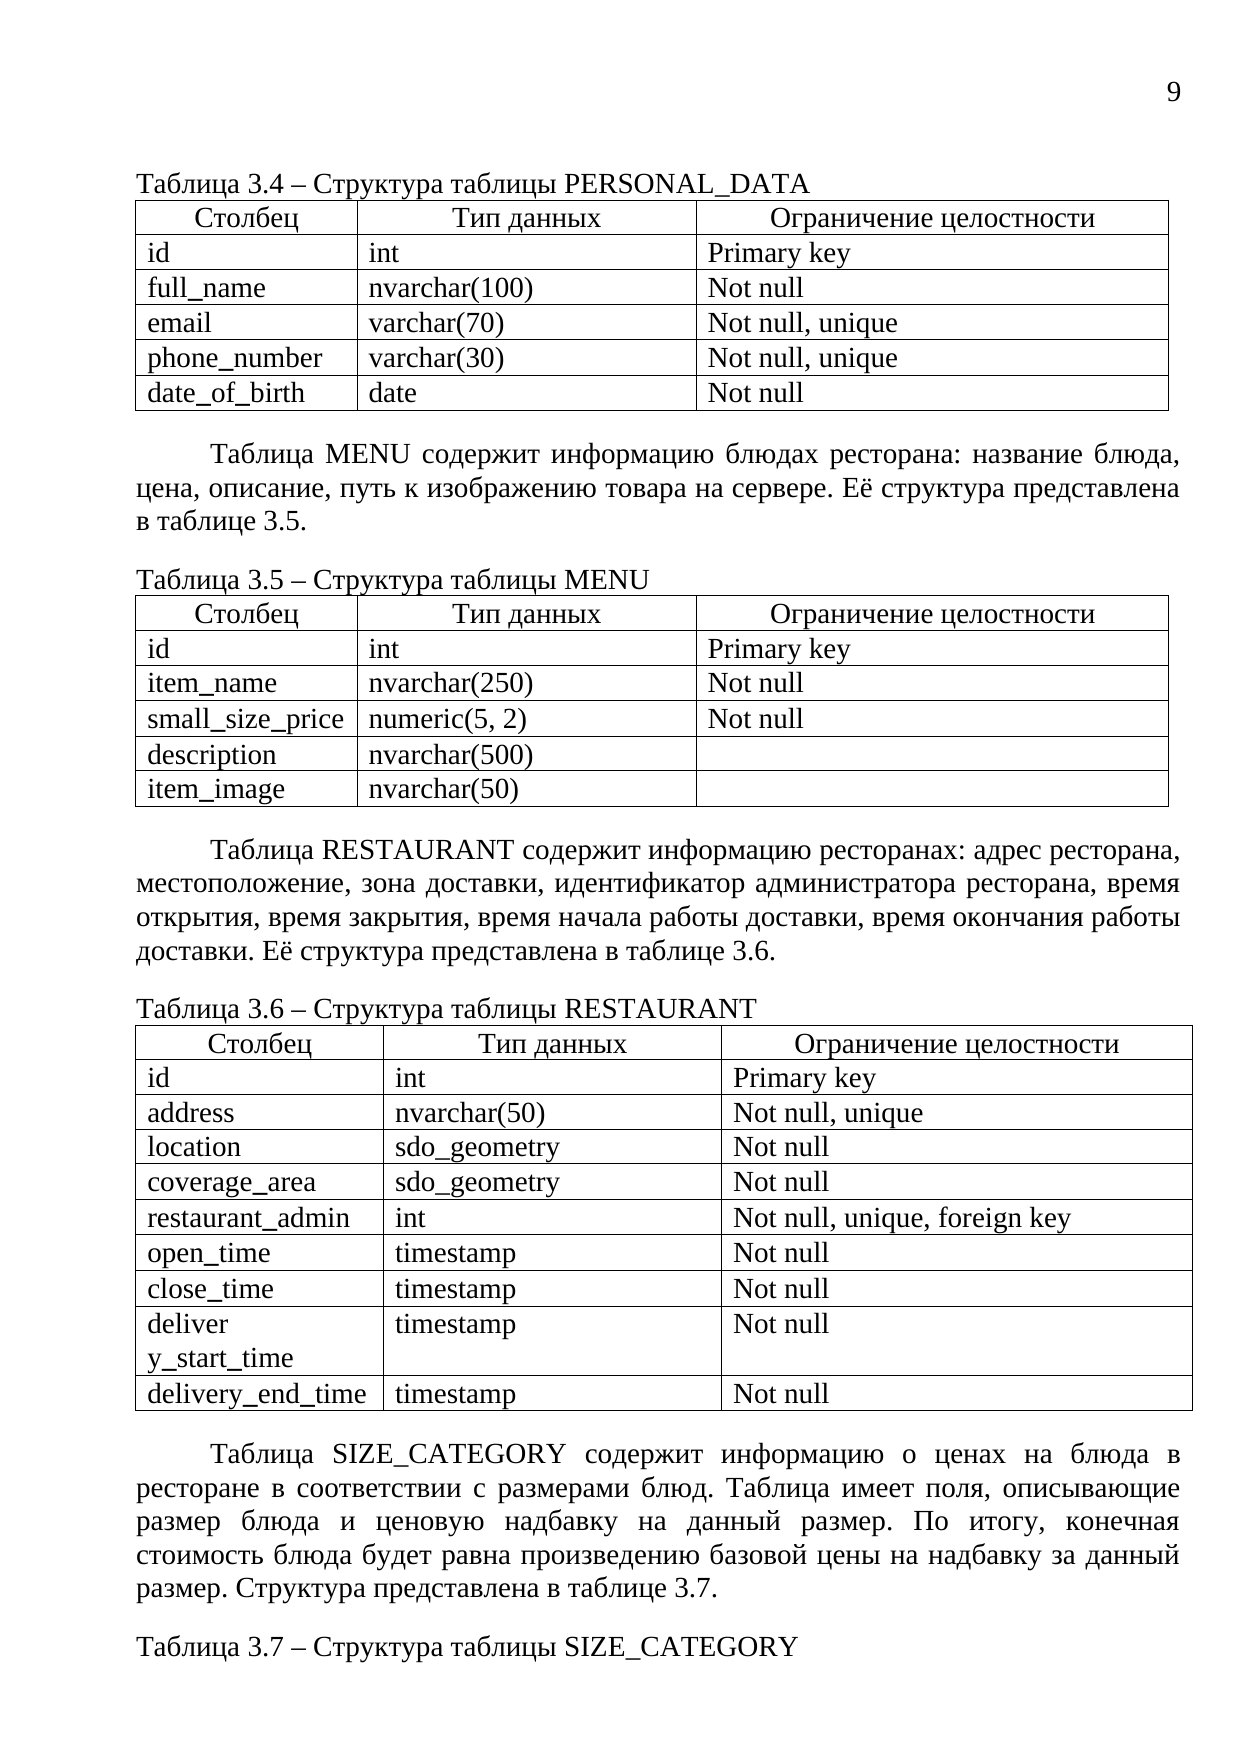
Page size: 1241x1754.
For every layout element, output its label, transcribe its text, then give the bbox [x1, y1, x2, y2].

table_header Тип данных [358, 596, 696, 630]
table_cell description [136, 737, 357, 770]
table_cell Not null, unique [722, 1095, 1192, 1128]
table_cell full_name [136, 270, 357, 304]
text Таблица MENU содержит информацию блюдах ресторана: название блюда, цена, описание, путь к изображению товара на сервере. Её структура представлена в таблице 3.5. [136, 436, 1181, 537]
table_cell delivery_start_time [136, 1307, 383, 1375]
table_cell Not null, unique [697, 305, 1168, 339]
table_header Ограничение целостности [722, 1026, 1192, 1059]
table_cell int [358, 631, 696, 664]
table_cell nvarchar(50) [384, 1095, 721, 1128]
table_cell close_time [136, 1271, 383, 1306]
table_cell Not null [697, 666, 1168, 700]
table_cell nvarchar(50) [358, 771, 696, 806]
table_cell nvarchar(250) [358, 666, 696, 700]
table_cell coverage_area [136, 1164, 383, 1199]
table_cell phone_number [136, 340, 357, 374]
table_cell Primary key [697, 235, 1168, 269]
table_cell varchar(30) [358, 340, 696, 374]
table_cell date_of_birth [136, 376, 357, 410]
table_cell nvarchar(100) [358, 270, 696, 304]
table_cell Not null [722, 1307, 1192, 1375]
table_cell Not null [697, 270, 1168, 304]
table_cell Not null [722, 1271, 1192, 1306]
table_header Столбец [136, 201, 357, 234]
table_cell date [358, 376, 696, 410]
table_cell Not null, unique, foreign key [722, 1200, 1192, 1234]
table_cell Primary key [697, 631, 1168, 664]
table_header Ограничение целостности [697, 201, 1168, 234]
text Таблица 3.7 – Структура таблицы SIZE_CATEGORY [136, 1629, 1181, 1663]
table_header Столбец [136, 596, 357, 630]
table_cell delivery_end_time [136, 1376, 383, 1410]
table_cell address [136, 1095, 383, 1128]
table_header Тип данных [384, 1026, 721, 1059]
table_cell restaurant_admin [136, 1200, 383, 1234]
table_cell Not null [722, 1376, 1192, 1410]
table_cell timestamp [384, 1376, 721, 1410]
table_header Ограничение целостности [697, 596, 1168, 630]
table_cell varchar(70) [358, 305, 696, 339]
table_cell Not null [722, 1164, 1192, 1199]
table_cell Not null [722, 1235, 1192, 1270]
table_cell Not null [697, 376, 1168, 410]
table_cell int [384, 1200, 721, 1234]
table_cell Primary key [722, 1060, 1192, 1094]
table_header Тип данных [358, 201, 696, 234]
table_cell id [136, 631, 357, 664]
table_header Столбец [136, 1026, 383, 1059]
table_cell location [136, 1130, 383, 1163]
table_cell timestamp [384, 1235, 721, 1270]
table_cell id [136, 1060, 383, 1094]
table_cell email [136, 305, 357, 339]
table_cell sdo_geometry [384, 1164, 721, 1199]
table_cell int [384, 1060, 721, 1094]
table_cell Not null [697, 701, 1168, 736]
table_cell sdo_geometry [384, 1130, 721, 1163]
table_cell numeric(5, 2) [358, 701, 696, 736]
table_cell nvarchar(500) [358, 737, 696, 770]
table_cell timestamp [384, 1307, 721, 1375]
table_cell [697, 771, 1168, 806]
table_cell Not null, unique [697, 340, 1168, 374]
text Таблица 3.4 – Структура таблицы PERSONAL_DATA [136, 166, 1181, 199]
text Таблица SIZE_CATEGORY содержит информацию о ценах на блюда в ресторане в соответствии с размерами блюд. Таблица имеет поля, описывающие размер блюда и ценовую надбавку на данный размер. По итогу, конечная стоимость блюда будет равна произведению базовой цены на надбавку за данный размер. Структура представлена в таблице 3.7. [136, 1436, 1181, 1604]
text Таблица RESTAURANT содержит информацию ресторанах: адрес ресторана, местоположение, зона доставки, идентификатор администратора ресторана, время открытия, время закрытия, время начала работы доставки, время окончания работы доставки. Её структура представлена в таблице 3.6. [136, 832, 1181, 966]
table_cell int [358, 235, 696, 269]
table_cell item_name [136, 666, 357, 700]
text Таблица 3.6 – Структура таблицы RESTAURANT [136, 991, 1181, 1025]
table_cell timestamp [384, 1271, 721, 1306]
table_cell id [136, 235, 357, 269]
text Таблица 3.5 – Структура таблицы MENU [136, 562, 1181, 595]
table_cell [697, 737, 1168, 770]
table_cell item_image [136, 771, 357, 806]
table_cell Not null [722, 1130, 1192, 1163]
table_cell open_time [136, 1235, 383, 1270]
table_cell small_size_price [136, 701, 357, 736]
